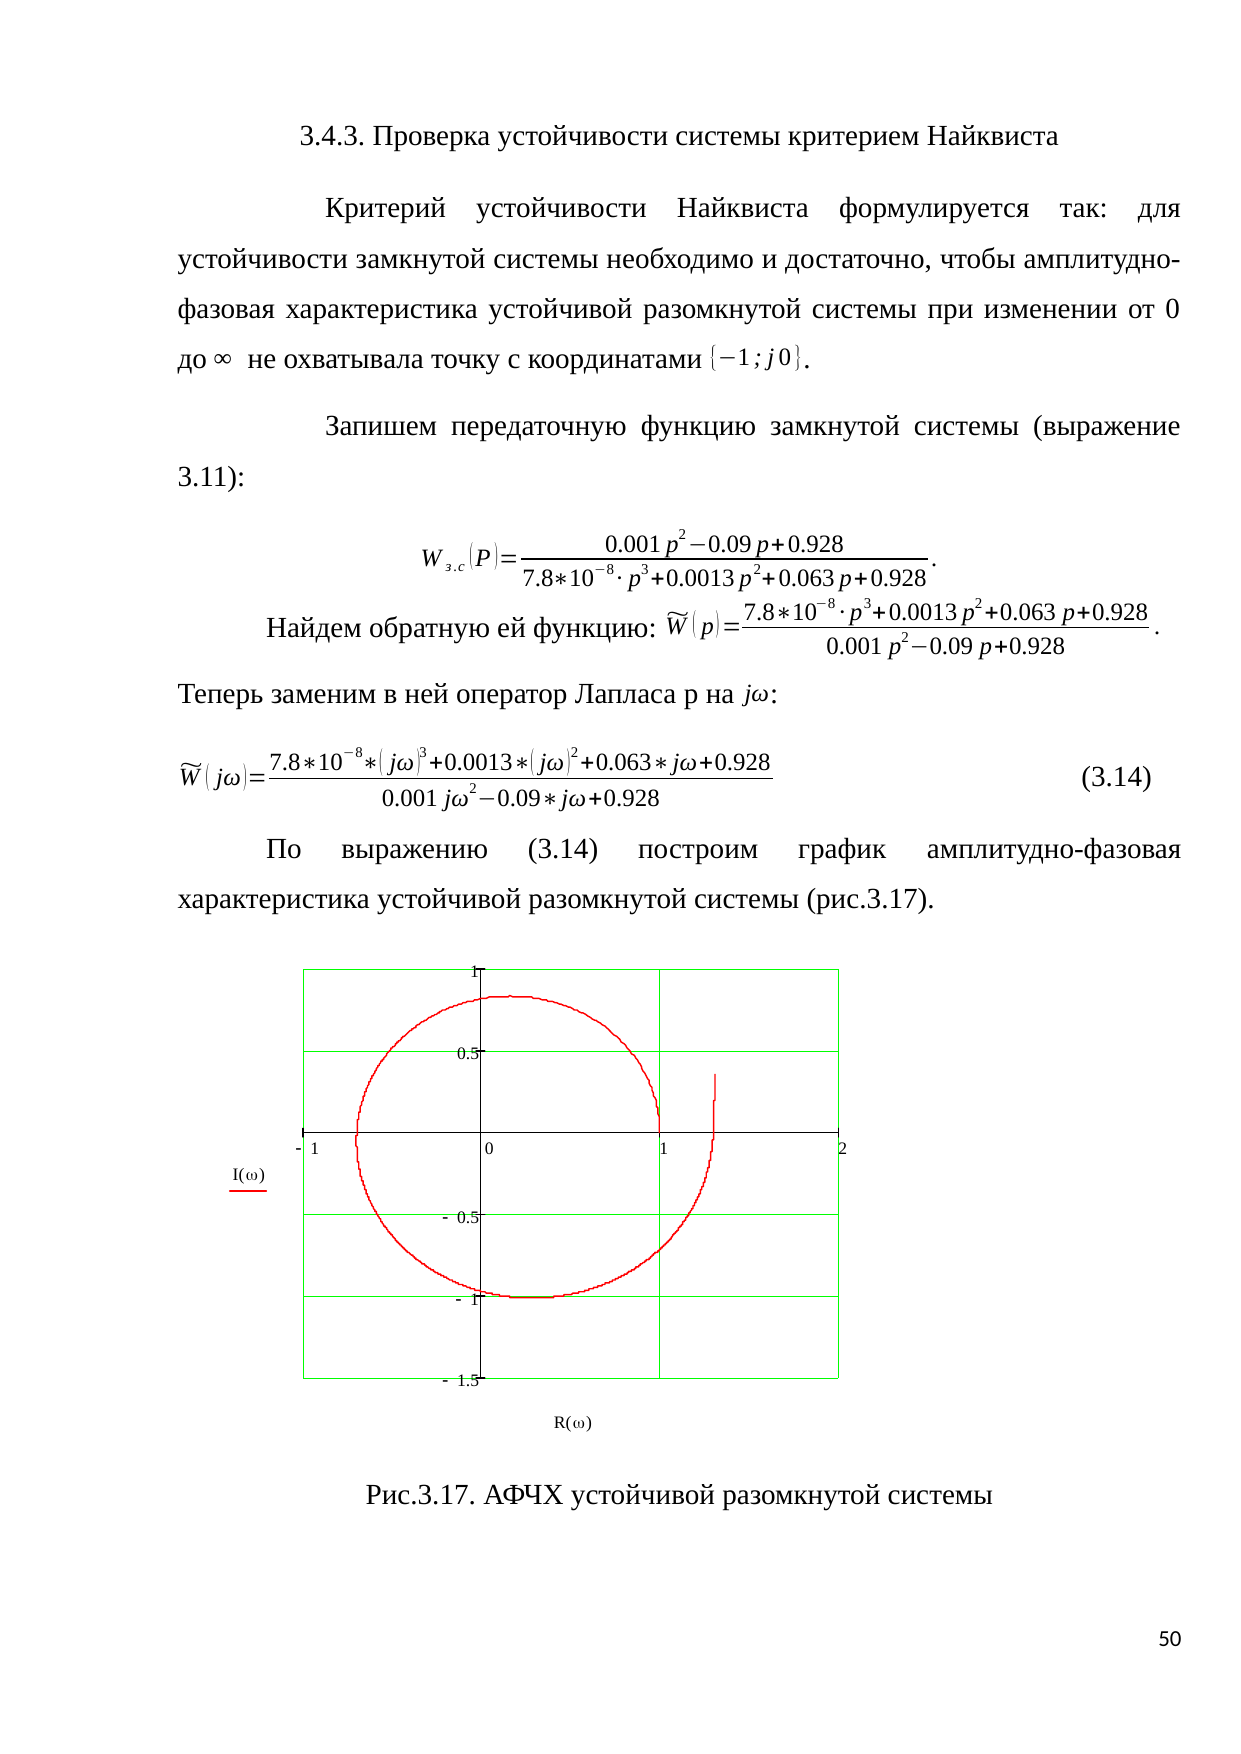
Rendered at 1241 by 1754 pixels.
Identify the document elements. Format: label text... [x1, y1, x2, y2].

text По выражению (3.14) построим график амплитудно-фазовая характеристика устойчивой разомкнутой системы (рис.3.17). [177, 831, 1181, 915]
subtitle 3.4.3. Проверка устойчивости системы критерием Найквиста [177, 118, 1181, 152]
text Рис.3.17. АФЧХ устойчивой разомкнутой системы [177, 1477, 1181, 1510]
text Теперь заменим в ней оператор Лапласа p на : [177, 677, 1181, 710]
text (3.14) [177, 744, 1181, 812]
text Критерий устойчивости Найквиста формулируется так: для устойчивости замкнутой системы необходимо и достаточно, чтобы амплитудно-фазовая характеристика устойчивой разомкнутой системы при изменении от 0 до не охватывала точку с координатами . [177, 190, 1181, 375]
text Найдем обратную ей функцию: [177, 594, 1181, 660]
text Запишем передаточную функцию замкнутой системы (выражение 3.11): [177, 408, 1181, 492]
